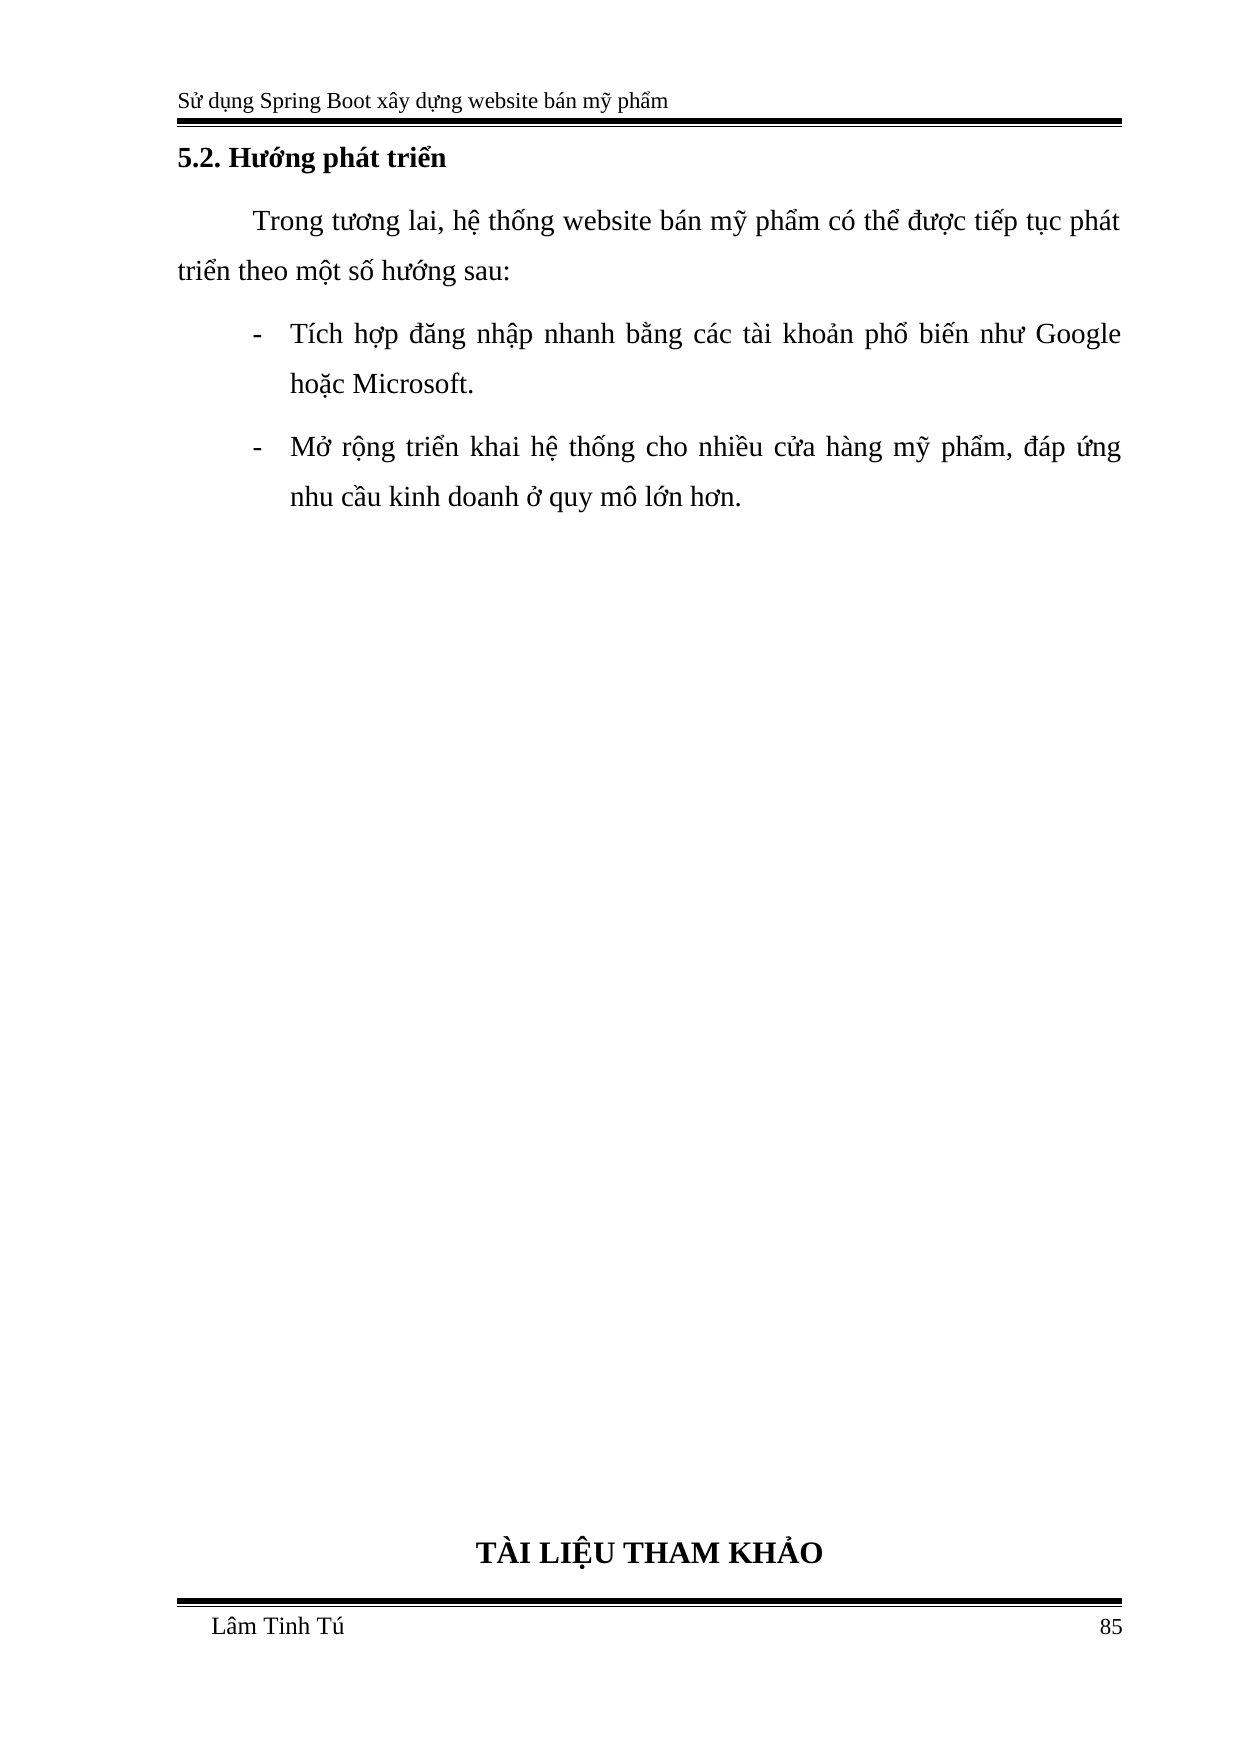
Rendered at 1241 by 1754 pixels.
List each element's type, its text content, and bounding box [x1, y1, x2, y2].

subtitle Hướng phát triển [177, 140, 1122, 173]
list Tích hợp đăng nhập nhanh bằng các tài khoản phổ biến như Google hoặc Microsoft. [252, 316, 1122, 400]
text Trong tương lai, hệ thống website bán mỹ phẩm có thể được tiếp tục phát triển theo một số hướng sau: [177, 203, 1122, 287]
list Mở rộng triển khai hệ thống cho nhiều cửa hàng mỹ phẩm, đáp ứng nhu cầu kinh doanh ở quy mô lớn hơn. [252, 429, 1122, 513]
